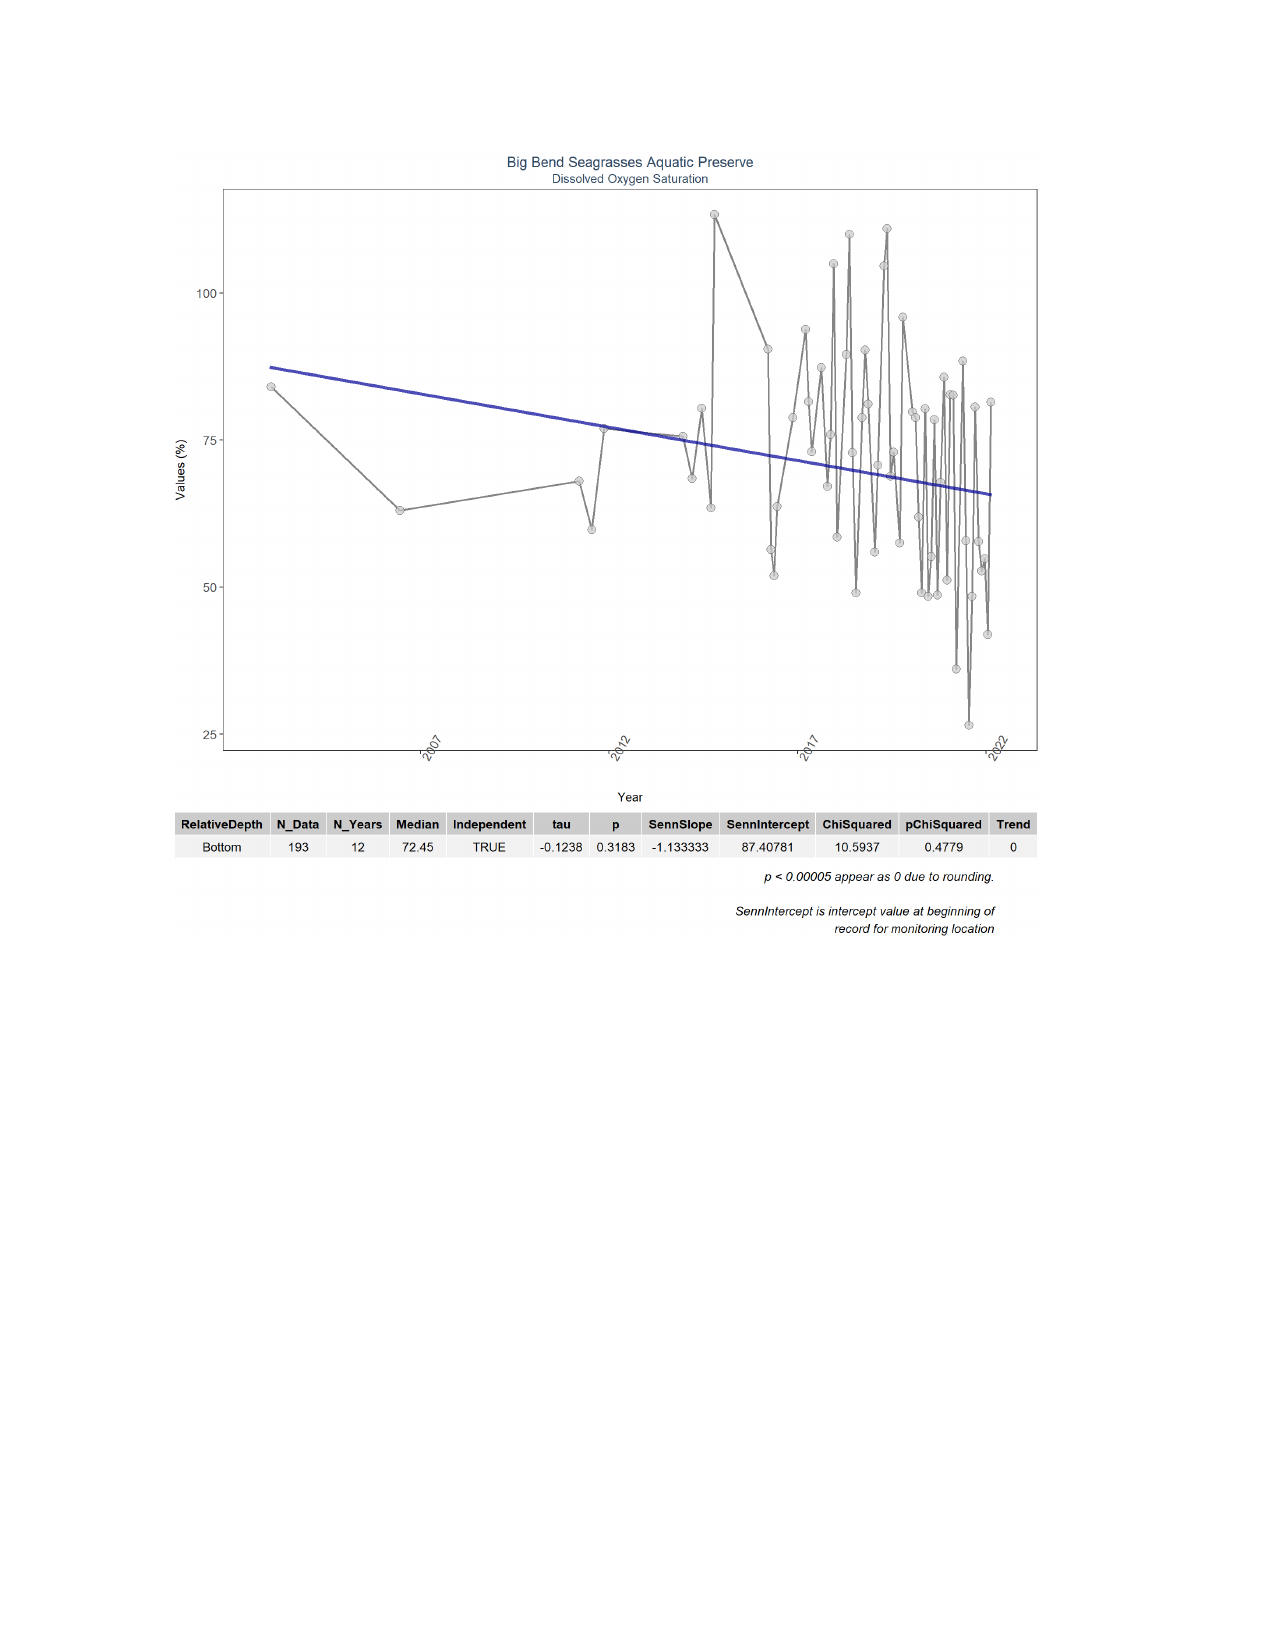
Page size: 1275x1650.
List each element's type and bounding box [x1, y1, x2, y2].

picture [168, 150, 1044, 938]
